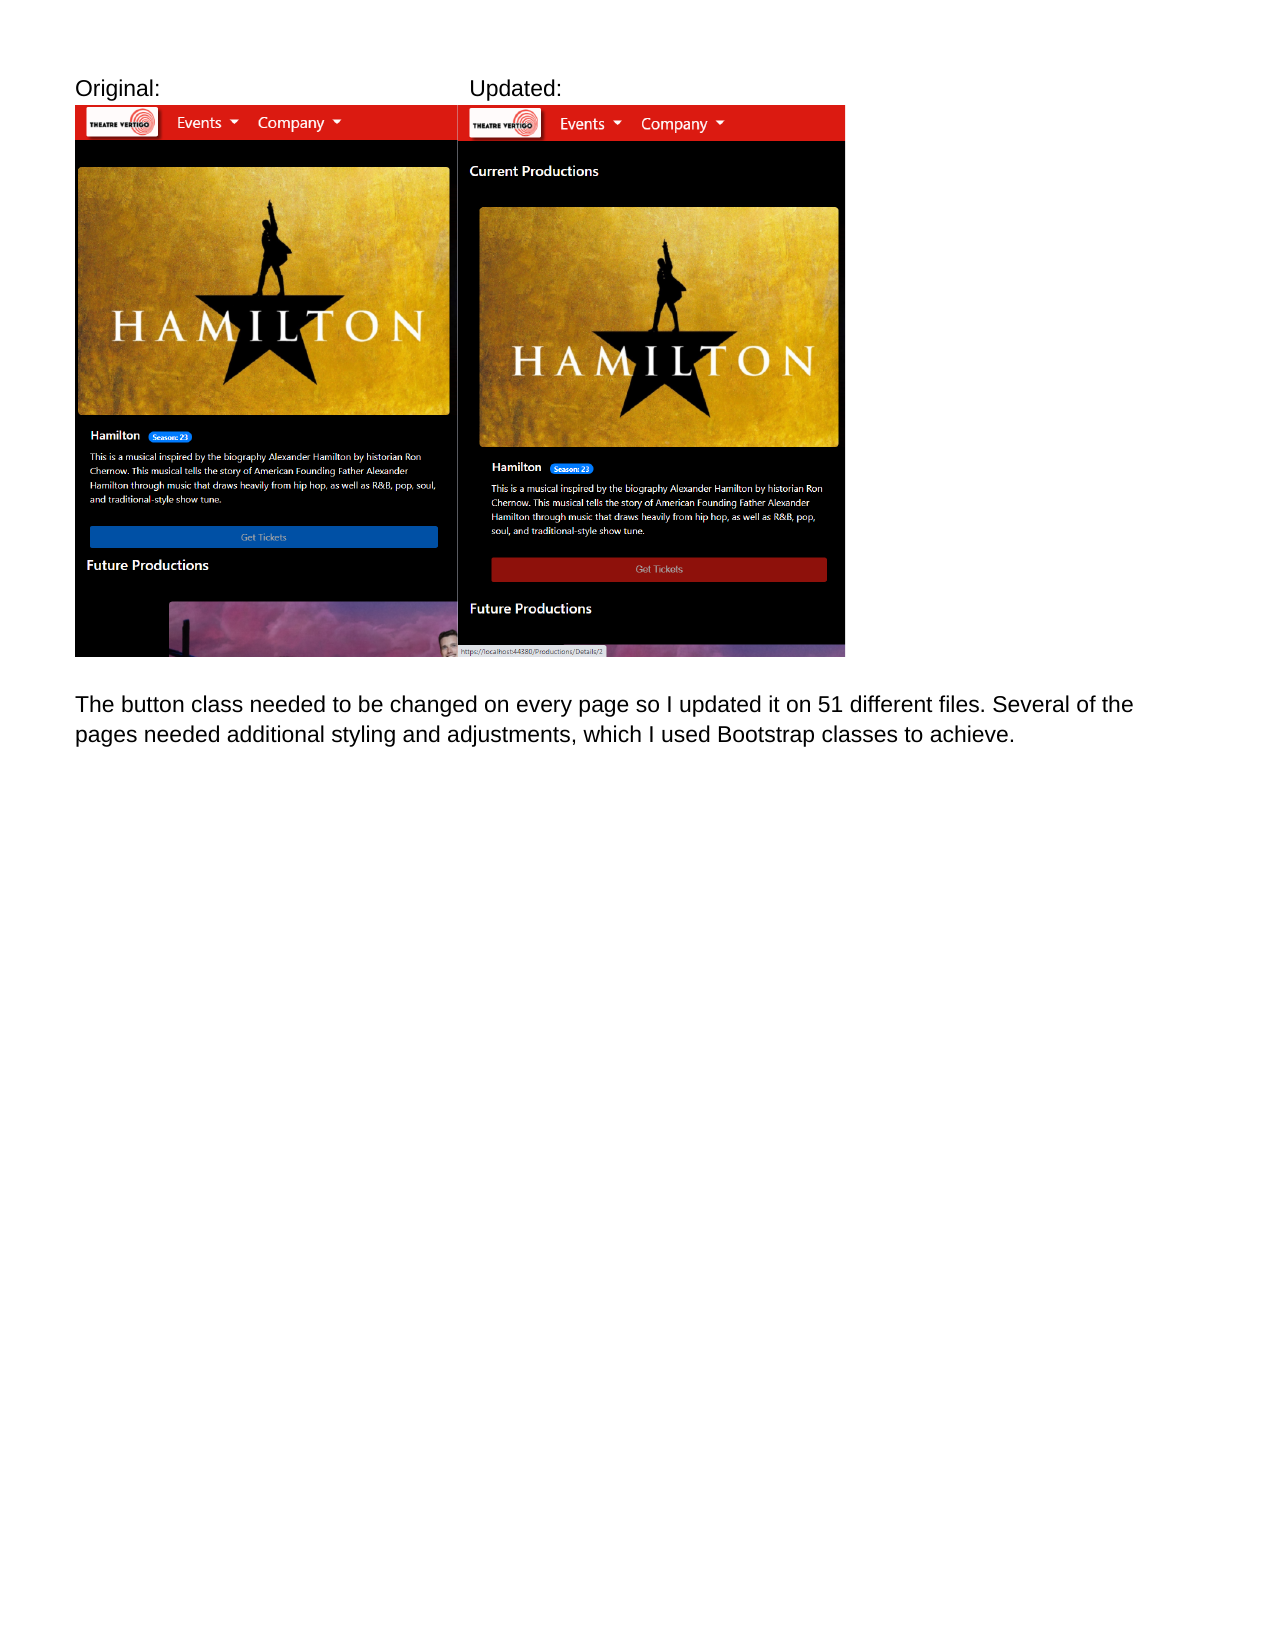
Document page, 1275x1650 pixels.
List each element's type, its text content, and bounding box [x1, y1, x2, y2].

picture [75, 105, 846, 657]
text The button class needed to be changed on every page so I updated it on 51 different files. Several of the pages needed additional styling and adjustments, which I used Bootstrap classes to achieve. [75, 691, 1200, 747]
text Original: Updated: [75, 75, 1200, 101]
